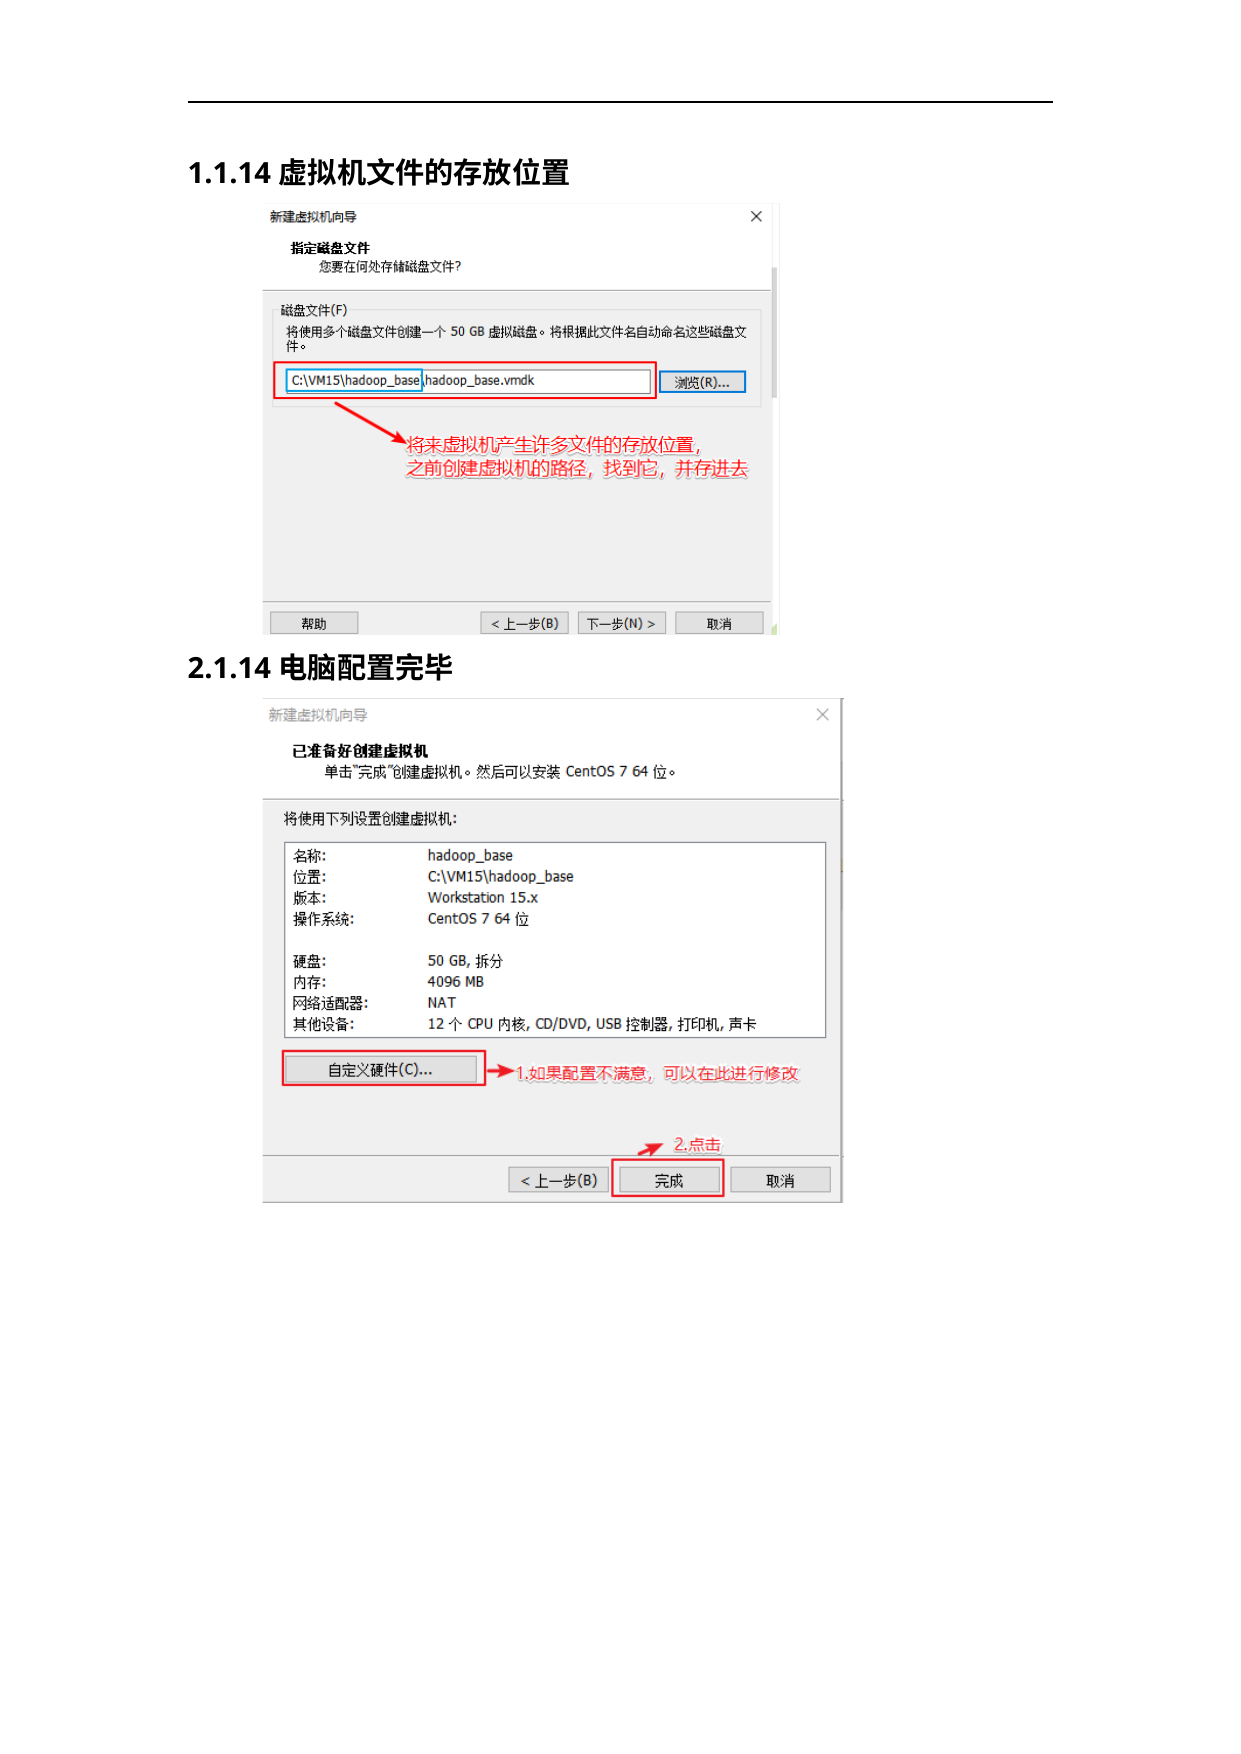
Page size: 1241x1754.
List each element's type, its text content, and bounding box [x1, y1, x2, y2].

picture [262, 202, 780, 635]
picture [262, 697, 844, 1203]
subtitle 1.1.14 虚拟机文件的存放位置 [187, 150, 1053, 192]
subtitle 2.1.14 电脑配置完毕 [187, 645, 1053, 687]
